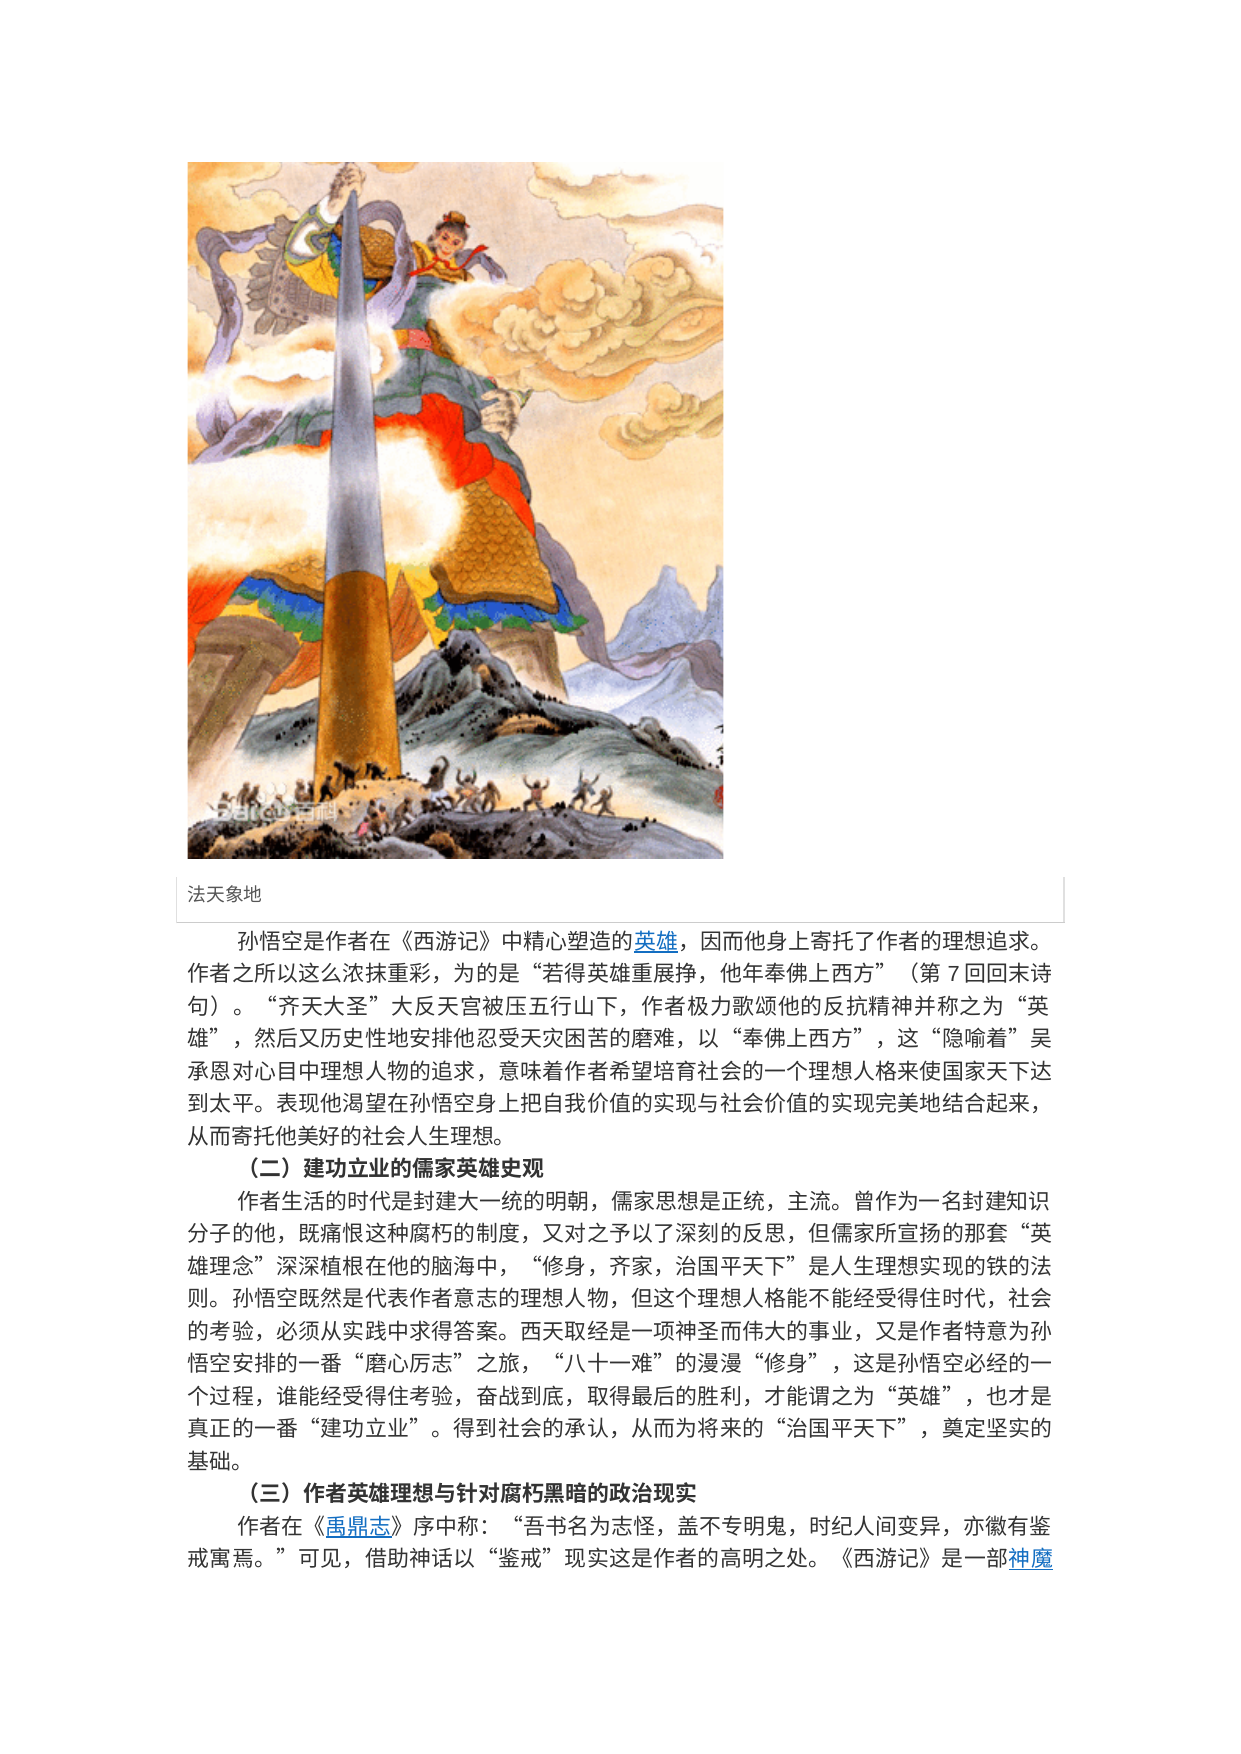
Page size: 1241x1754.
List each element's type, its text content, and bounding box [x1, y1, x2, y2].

text 法天象地 [177, 877, 1063, 922]
text （三）作者英雄理想与针对腐朽黑暗的政治现实 [187, 1476, 1053, 1508]
text 孙悟空是作者在《西游记》中精心塑造的英雄，因而他身上寄托了作者的理想追求。作者之所以这么浓抹重彩，为的是“若得英雄重展挣，他年奉佛上西方”（第7回回末诗句）。“齐天大圣”大反天宫被压五行山下，作者极力歌颂他的反抗精神并称之为“英雄”，然后又历史性地安排他忍受天灾困苦的磨难，以“奉佛上西方”，这“隐喻着”吴承恩对心目中理想人物的追求，意味着作者希望培育社会的一个理想人格来使国家天下达到太平。表现他渴望在孙悟空身上把自我价值的实现与社会价值的实现完美地结合起来，从而寄托他美好的社会人生理想。 [187, 923, 1053, 1151]
text 作者生活的时代是封建大一统的明朝，儒家思想是正统，主流。曾作为一名封建知识分子的他，既痛恨这种腐朽的制度，又对之予以了深刻的反思，但儒家所宣扬的那套“英雄理念”深深植根在他的脑海中，“修身，齐家，治国平天下”是人生理想实现的铁的法则。孙悟空既然是代表作者意志的理想人物，但这个理想人格能不能经受得住时代，社会的考验，必须从实践中求得答案。西天取经是一项神圣而伟大的事业，又是作者特意为孙悟空安排的一番“磨心厉志”之旅，“八十一难”的漫漫“修身”，这是孙悟空必经的一个过程，谁能经受得住考验，奋战到底，取得最后的胜利，才能谓之为“英雄”，也才是真正的一番“建功立业”。得到社会的承认，从而为将来的“治国平天下”，奠定坚实的基础。 [187, 1183, 1053, 1476]
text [187, 1508, 1053, 1573]
picture [187, 162, 724, 859]
text （二）建功立业的儒家英雄史观 [187, 1151, 1053, 1183]
